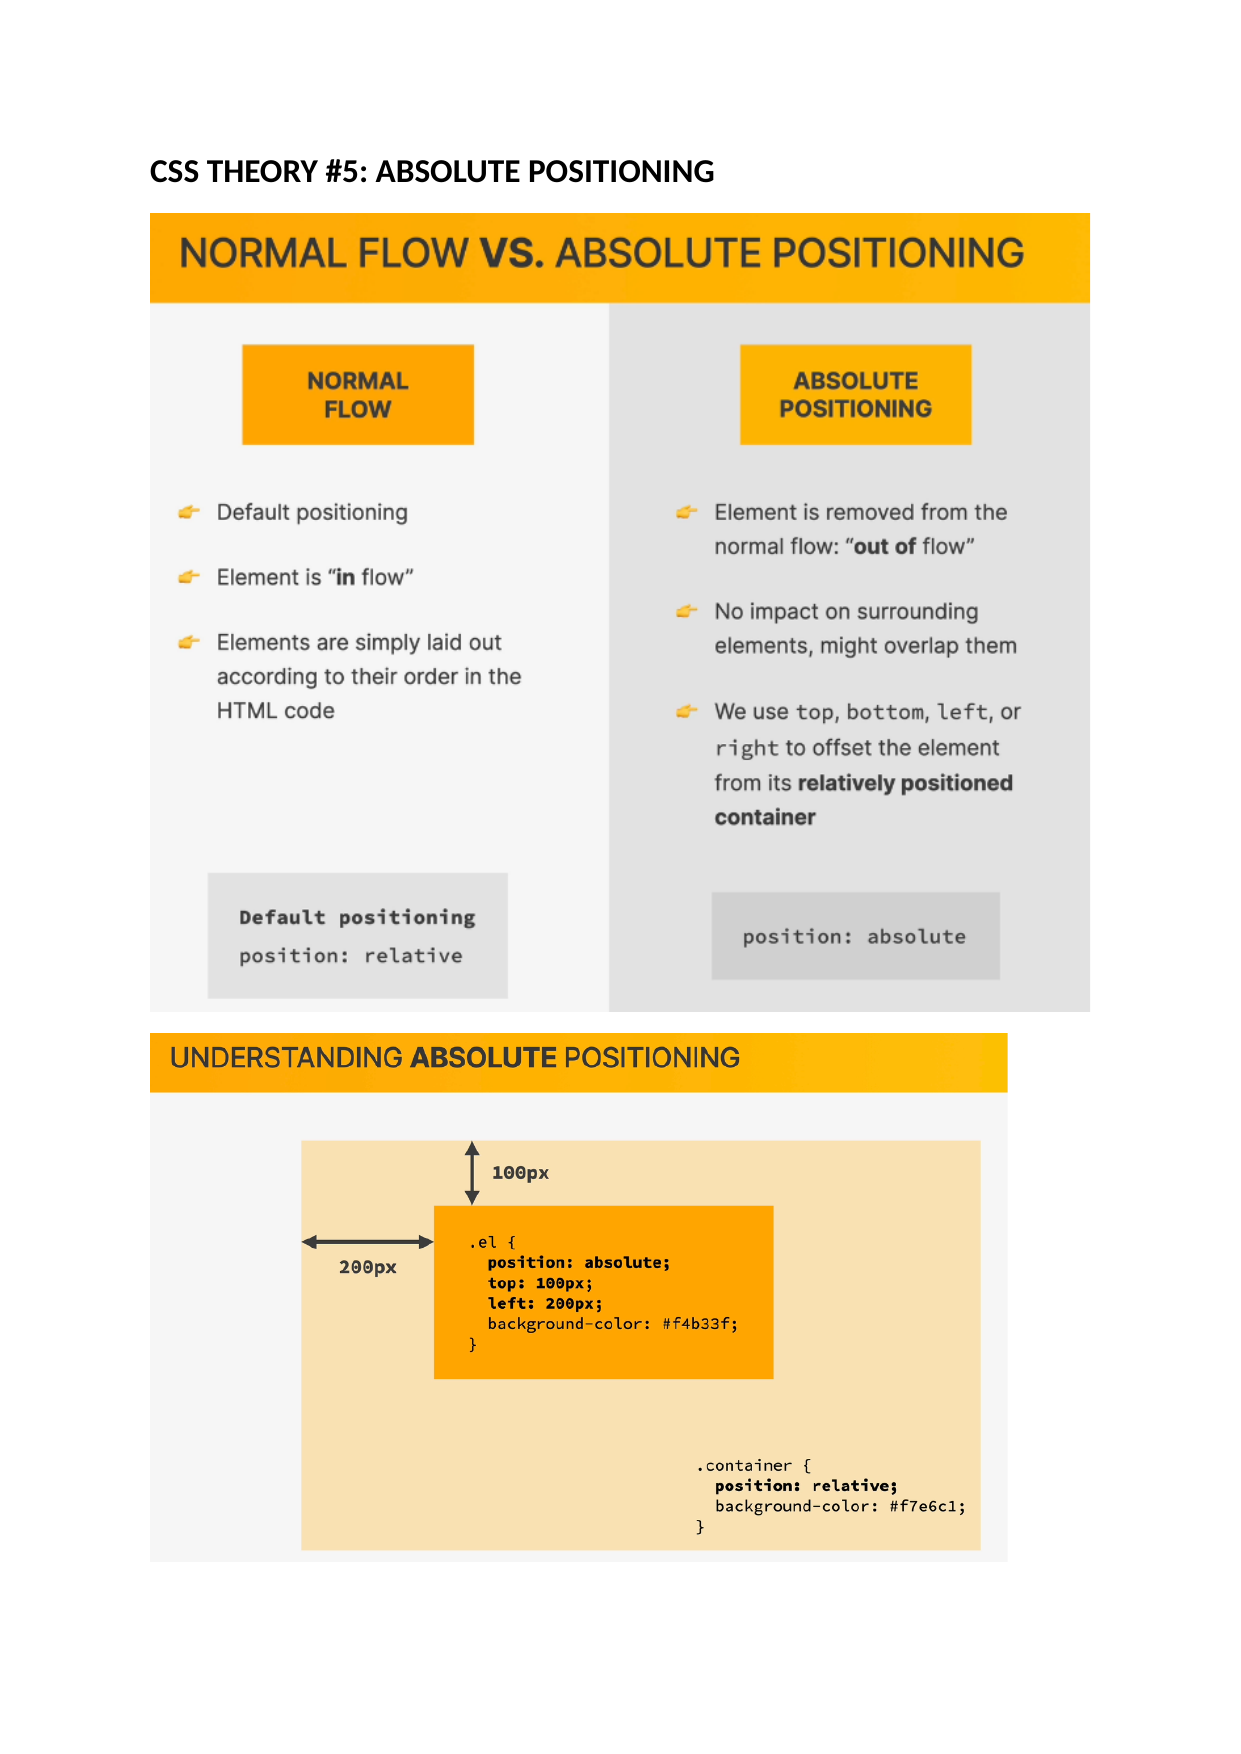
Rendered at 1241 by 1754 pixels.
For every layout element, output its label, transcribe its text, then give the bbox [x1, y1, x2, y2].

picture [150, 213, 1091, 1012]
picture [150, 1033, 1008, 1562]
text CSS THEORY #5: ABSOLUTE POSITIONING [150, 150, 1090, 191]
